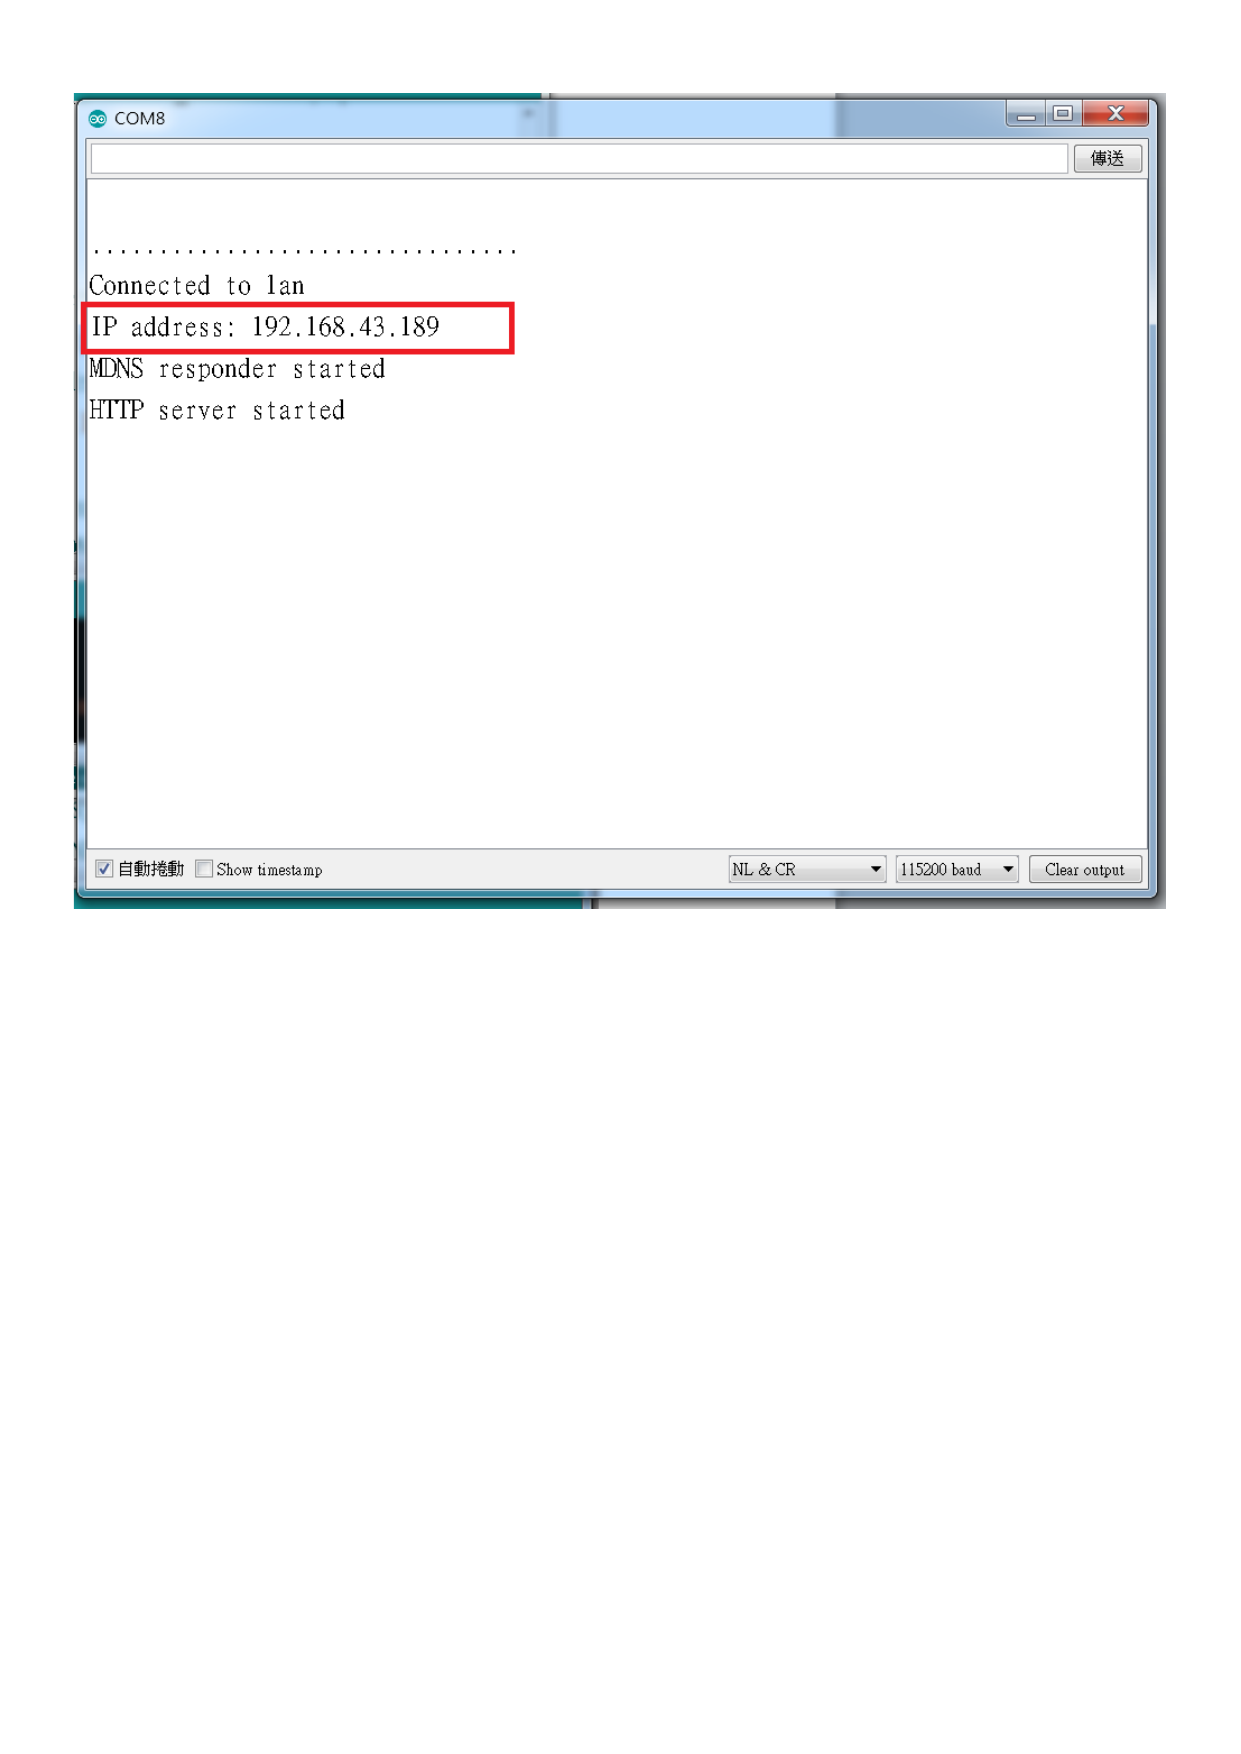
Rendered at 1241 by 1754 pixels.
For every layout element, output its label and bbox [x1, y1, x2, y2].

picture [73, 93, 1166, 909]
